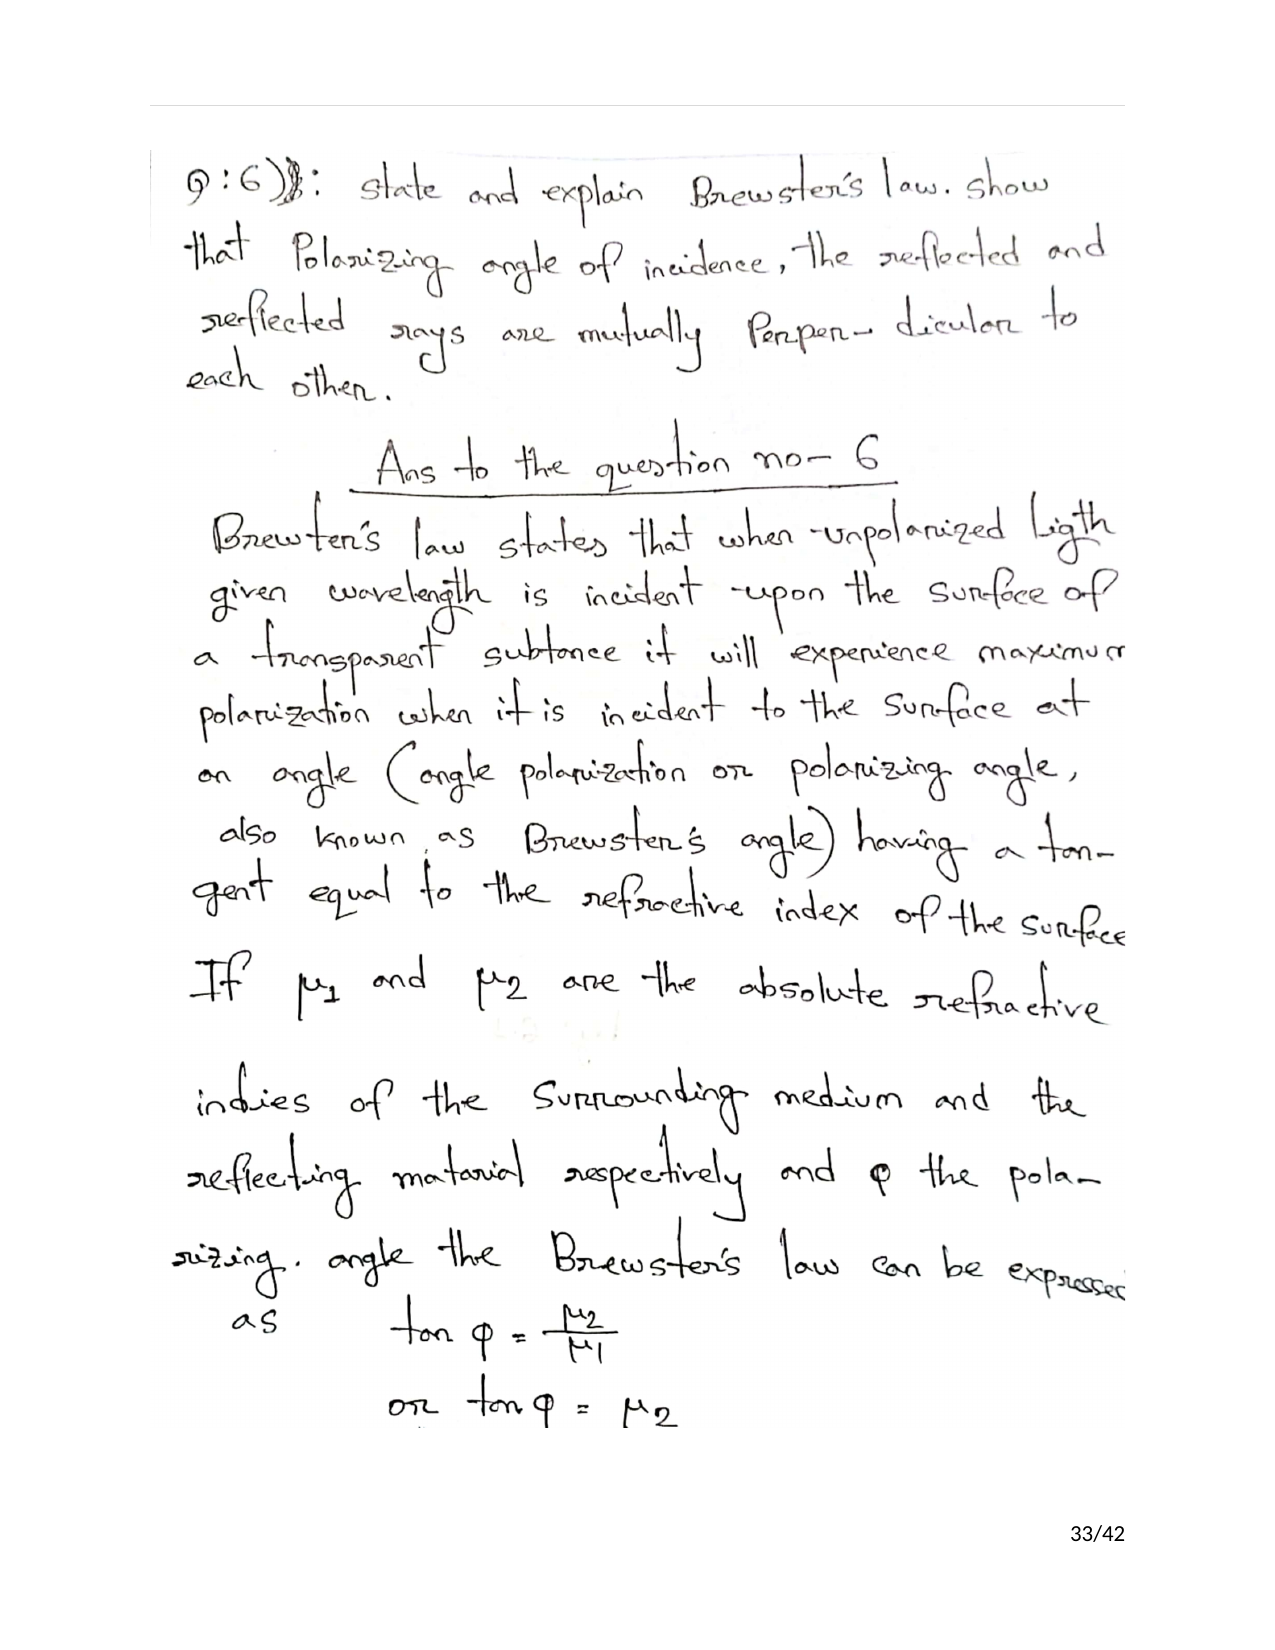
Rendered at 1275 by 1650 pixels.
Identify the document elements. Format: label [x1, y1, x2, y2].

picture [150, 150, 1125, 1428]
